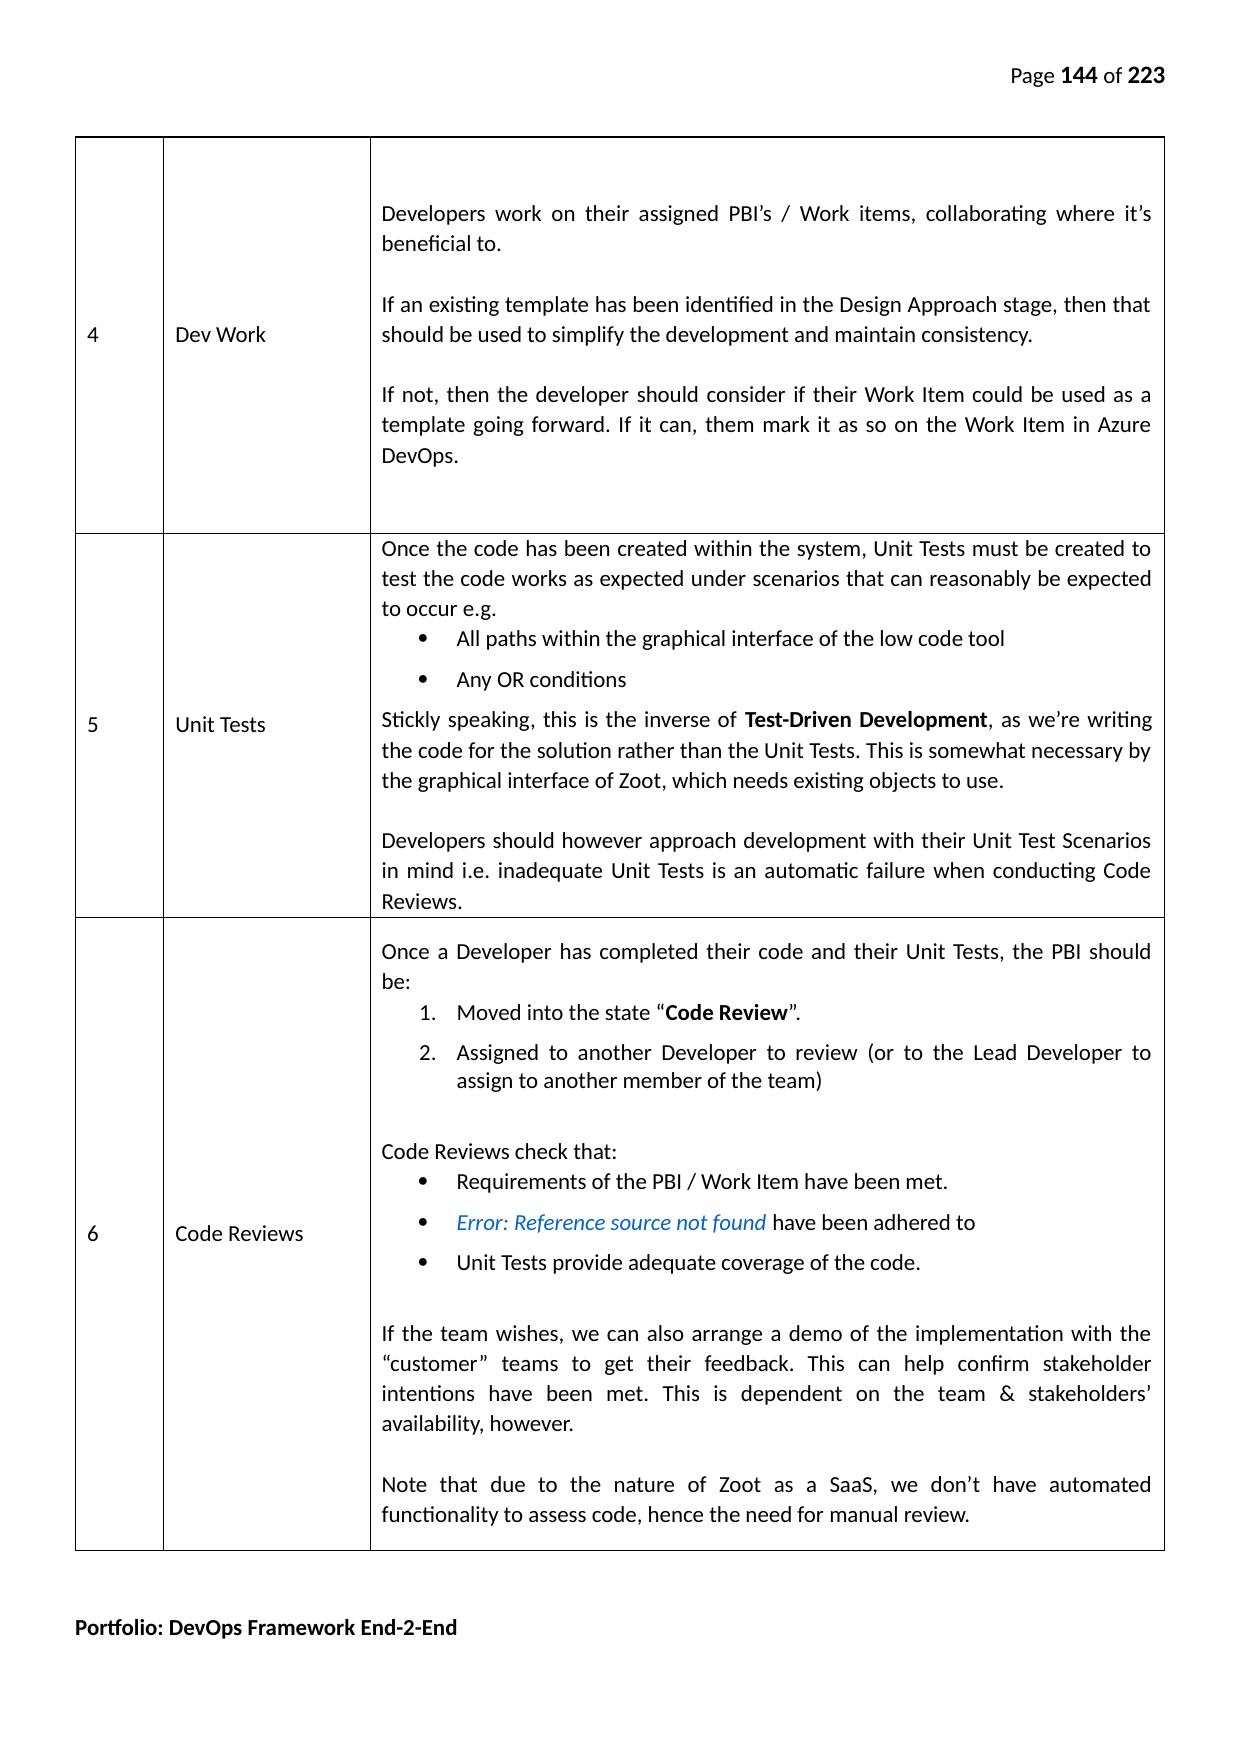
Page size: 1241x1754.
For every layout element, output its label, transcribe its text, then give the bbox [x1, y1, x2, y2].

table_cell Dev Work [164, 138, 370, 533]
table_cell Once a Developer has completed their code and their Unit Tests, the PBI should be: Moved into the state “Code Review”. Assigned to another Developer to review (or to the Lead Developer to assign to another member of the team) Code Reviews check that: Requirements of the PBI / Work Item have been met. Error! Reference source not found. have been adhered to Unit Tests provide adequate coverage of the code. If the team wishes, we can also arrange a demo of the implementation with the “customer” teams to get their feedback. This can help confirm stakeholder intentions have been met. This is dependent on the team & stakeholders’ availability, however. Note that due to the nature of Zoot as a SaaS, we don’t have automated functionality to assess code, hence the need for manual review. [371, 918, 1164, 1550]
table_cell Code Reviews [164, 918, 370, 1550]
table_cell Unit Tests [164, 534, 370, 917]
table_cell 5 [76, 534, 163, 917]
table_cell Once the code has been created within the system, Unit Tests must be created to test the code works as expected under scenarios that can reasonably be expected to occur e.g. All paths within the graphical interface of the low code tool Any OR conditions Stickly speaking, this is the inverse of Test-Driven Development, as we’re writing the code for the solution rather than the Unit Tests. This is somewhat necessary by the graphical interface of Zoot, which needs existing objects to use. Developers should however approach development with their Unit Test Scenarios in mind i.e. inadequate Unit Tests is an automatic failure when conducting Code Reviews. [371, 534, 1164, 917]
table_cell 6 [76, 918, 163, 1550]
table_cell 4 [76, 138, 163, 533]
table_cell Developers work on their assigned PBI’s / Work items, collaborating where it’s beneficial to. If an existing template has been identified in the Design Approach stage, then that should be used to simplify the development and maintain consistency. If not, then the developer should consider if their Work Item could be used as a template going forward. If it can, them mark it as so on the Work Item in Azure DevOps. [371, 138, 1164, 533]
